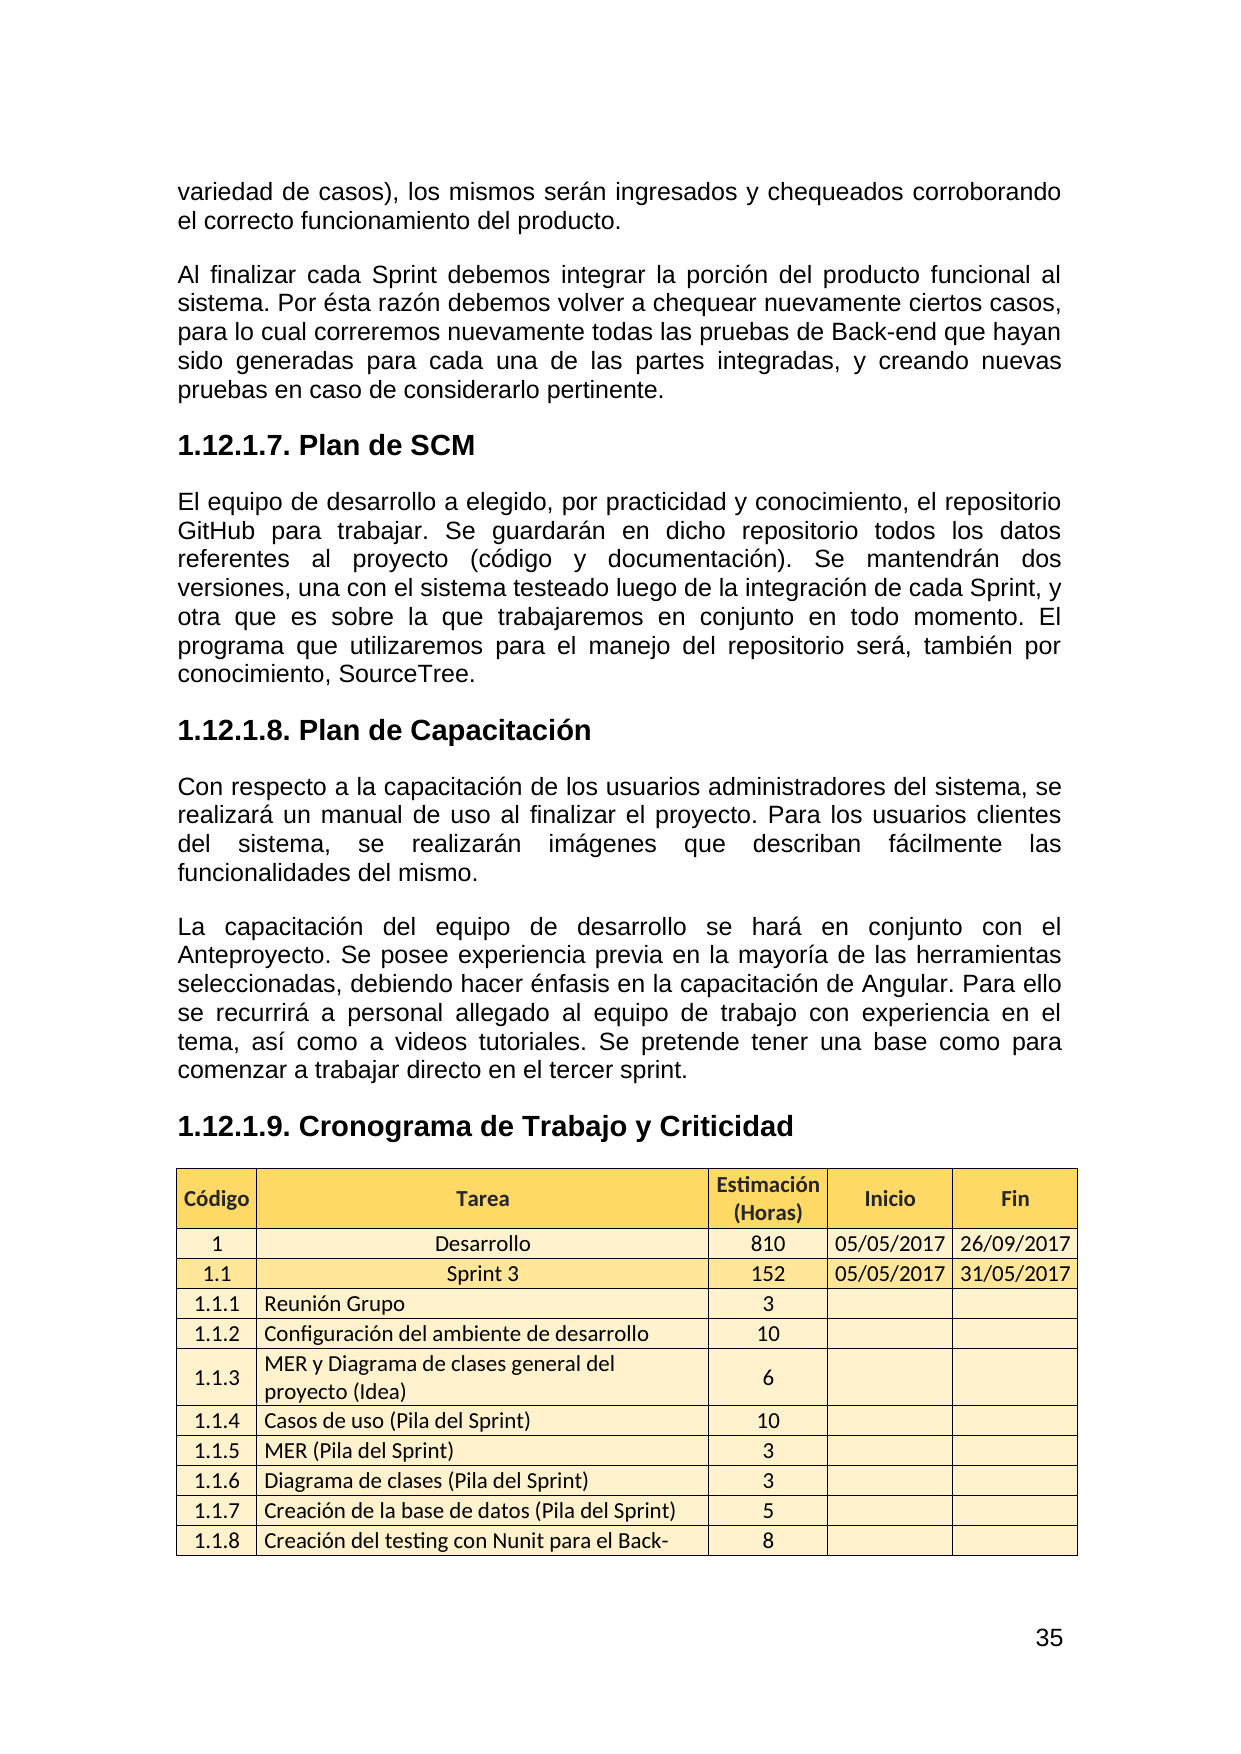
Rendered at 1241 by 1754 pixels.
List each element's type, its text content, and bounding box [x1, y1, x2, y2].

text Con respecto a la capacitación de los usuarios administradores del sistema, se realizará un manual de uso al finalizar el proyecto. Para los usuarios clientes del sistema, se realizarán imágenes que describan fácilmente las funcionalidades del mismo. [177, 772, 1063, 887]
table_cell 3 [709, 1436, 827, 1465]
table_cell [828, 1406, 952, 1435]
table_cell MER y Diagrama de clases general del proyecto (Idea) [257, 1349, 708, 1405]
table_cell [953, 1466, 1077, 1495]
table_cell [953, 1526, 1077, 1555]
table_cell [953, 1436, 1077, 1465]
table_header Estimación (Horas) [709, 1169, 827, 1228]
table_cell [953, 1496, 1077, 1525]
table_cell Casos de uso (Pila del Sprint) [257, 1406, 708, 1435]
table_header Código [177, 1169, 256, 1228]
table_cell [953, 1319, 1077, 1348]
table_cell 1.1.5 [177, 1436, 256, 1465]
text Al finalizar cada Sprint debemos integrar la porción del producto funcional al sistema. Por ésta razón debemos volver a chequear nuevamente ciertos casos, para lo cual correremos nuevamente todas las pruebas de Back-end que hayan sido generadas para cada una de las partes integradas, y creando nuevas pruebas en caso de considerarlo pertinente. [177, 260, 1063, 403]
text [177, 177, 1063, 235]
table_cell 1.1.6 [177, 1466, 256, 1495]
table_cell 810 [709, 1229, 827, 1258]
table_header Tarea [257, 1169, 708, 1228]
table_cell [257, 1526, 708, 1555]
text 1.12.1.9. Cronograma de Trabajo y Criticidad [177, 1109, 1063, 1143]
table_cell 05/05/2017 [828, 1259, 952, 1288]
table_cell Configuración del ambiente de desarrollo [257, 1319, 708, 1348]
table_cell 05/05/2017 [828, 1229, 952, 1258]
table_cell Creación de la base de datos (Pila del Sprint) [257, 1496, 708, 1525]
table_cell 1.1.1 [177, 1289, 256, 1318]
table_cell 1.1.8 [177, 1526, 256, 1555]
table_cell 3 [709, 1466, 827, 1495]
table_cell MER (Pila del Sprint) [257, 1436, 708, 1465]
table_cell [828, 1496, 952, 1525]
table_cell 1.1.3 [177, 1349, 256, 1405]
table_cell 1.1.2 [177, 1319, 256, 1348]
table_cell 1.1.4 [177, 1406, 256, 1435]
table_cell 26/09/2017 [953, 1229, 1077, 1258]
table_cell 10 [709, 1319, 827, 1348]
table_cell 1.1 [177, 1259, 256, 1288]
table_cell Diagrama de clases (Pila del Sprint) [257, 1466, 708, 1495]
table_cell 8 [709, 1526, 827, 1555]
table_cell [828, 1466, 952, 1495]
table_cell 3 [709, 1289, 827, 1318]
table_header Inicio [828, 1169, 952, 1228]
table_cell [953, 1349, 1077, 1405]
table_cell 1.1.7 [177, 1496, 256, 1525]
table_cell Sprint 3 [257, 1259, 708, 1288]
text 1.12.1.8. Plan de Capacitación [177, 713, 1063, 747]
table_cell [828, 1319, 952, 1348]
table_cell Desarrollo [257, 1229, 708, 1258]
table_cell 31/05/2017 [953, 1259, 1077, 1288]
text 1.12.1.7. Plan de SCM [177, 428, 1063, 462]
text La capacitación del equipo de desarrollo se hará en conjunto con el Anteproyecto. Se posee experiencia previa en la mayoría de las herramientas seleccionadas, debiendo hacer énfasis en la capacitación de Angular. Para ello se recurrirá a personal allegado al equipo de trabajo con experiencia en el tema, así como a videos tutoriales. Se pretende tener una base como para comenzar a trabajar directo en el tercer sprint. [177, 912, 1063, 1084]
table_cell 152 [709, 1259, 827, 1288]
table_cell [828, 1289, 952, 1318]
table_cell 6 [709, 1349, 827, 1405]
table_cell 10 [709, 1406, 827, 1435]
table_cell [828, 1526, 952, 1555]
table_cell [953, 1289, 1077, 1318]
table_cell 5 [709, 1496, 827, 1525]
table_cell 1 [177, 1229, 256, 1258]
table_header Fin [953, 1169, 1077, 1228]
table_cell [953, 1406, 1077, 1435]
table_cell [828, 1436, 952, 1465]
table_cell [828, 1349, 952, 1405]
table_cell Reunión Grupo [257, 1289, 708, 1318]
text El equipo de desarrollo a elegido, por practicidad y conocimiento, el repositorio GitHub para trabajar. Se guardarán en dicho repositorio todos los datos referentes al proyecto (código y documentación). Se mantendrán dos versiones, una con el sistema testeado luego de la integración de cada Sprint, y otra que es sobre la que trabajaremos en conjunto en todo momento. El programa que utilizaremos para el manejo del repositorio será, también por conocimiento, SourceTree. [177, 487, 1063, 688]
